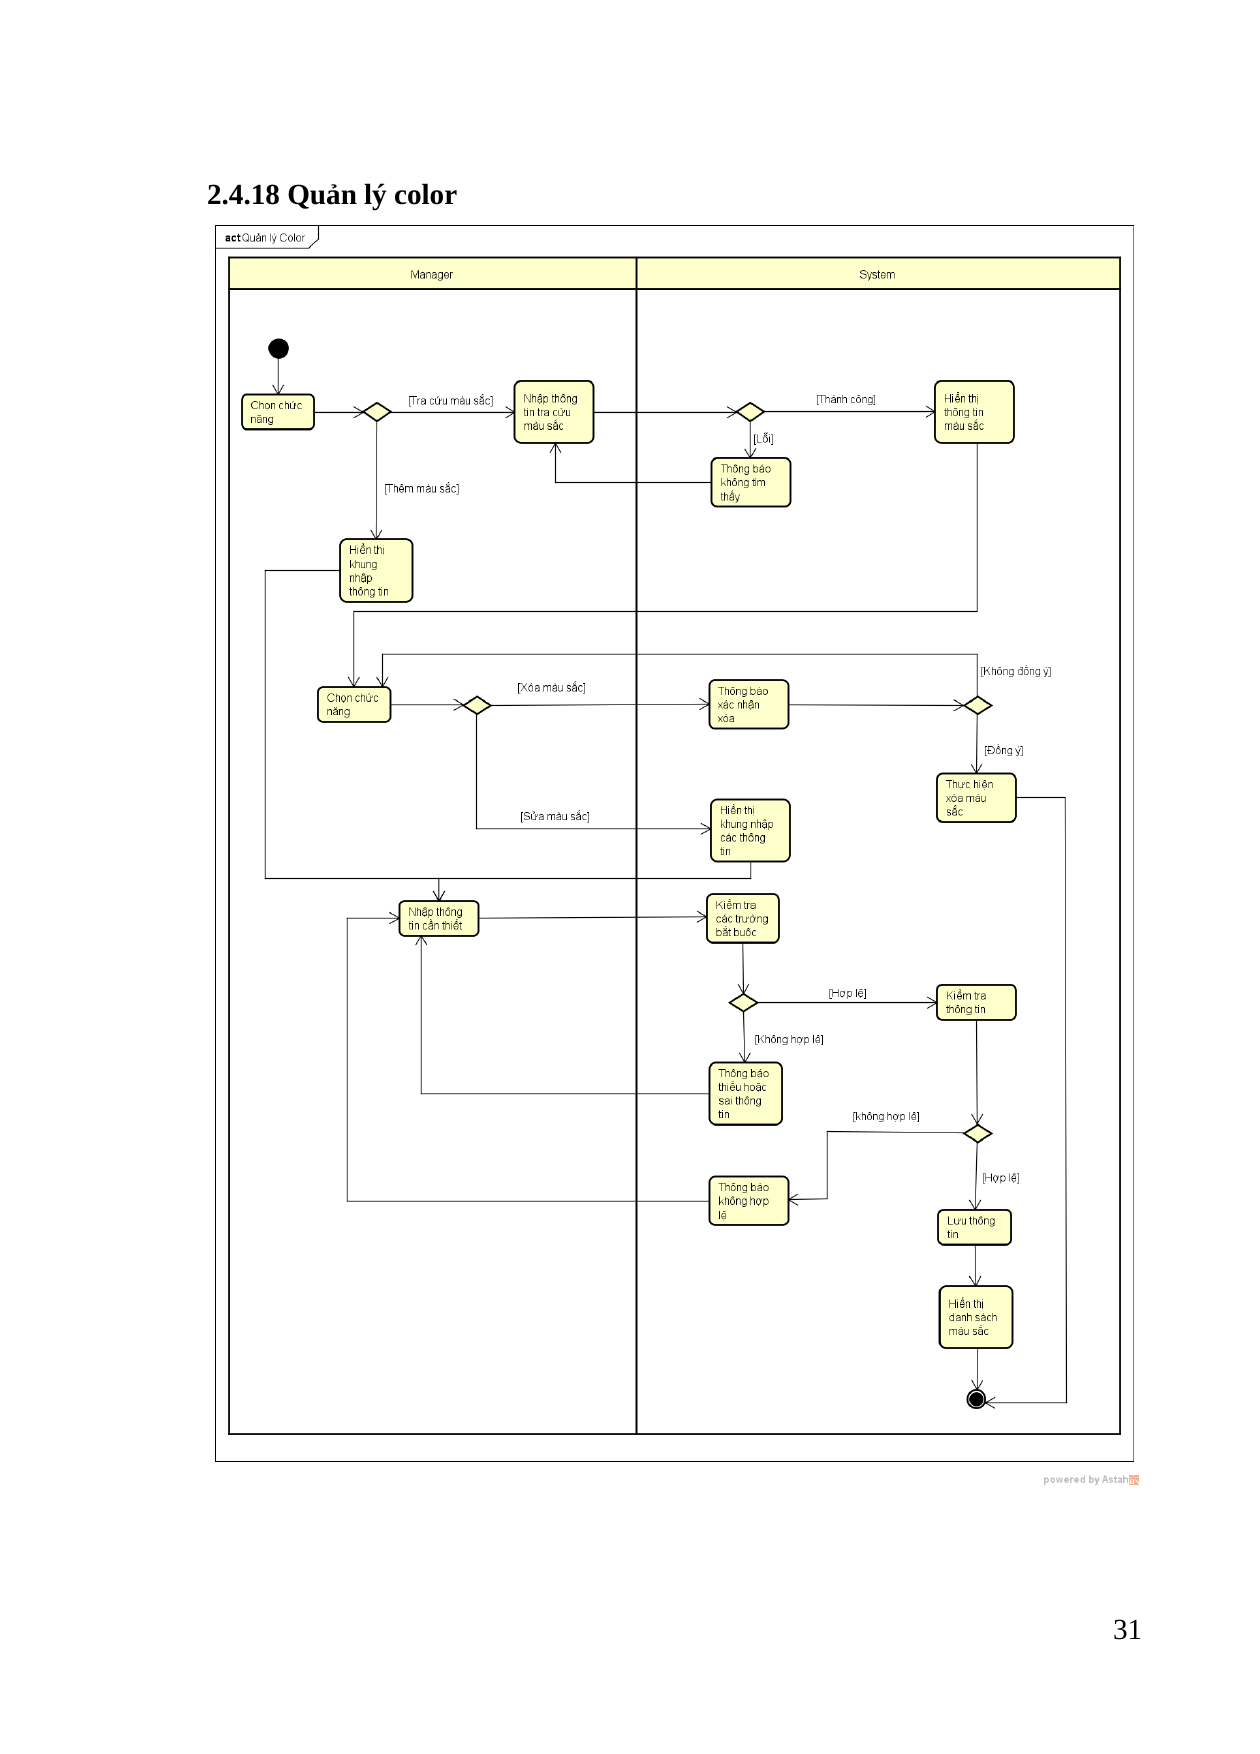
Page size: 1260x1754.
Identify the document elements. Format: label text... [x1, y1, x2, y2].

subtitle 2.4.18 Quản lý color [207, 177, 1142, 211]
picture [206, 217, 1142, 1488]
